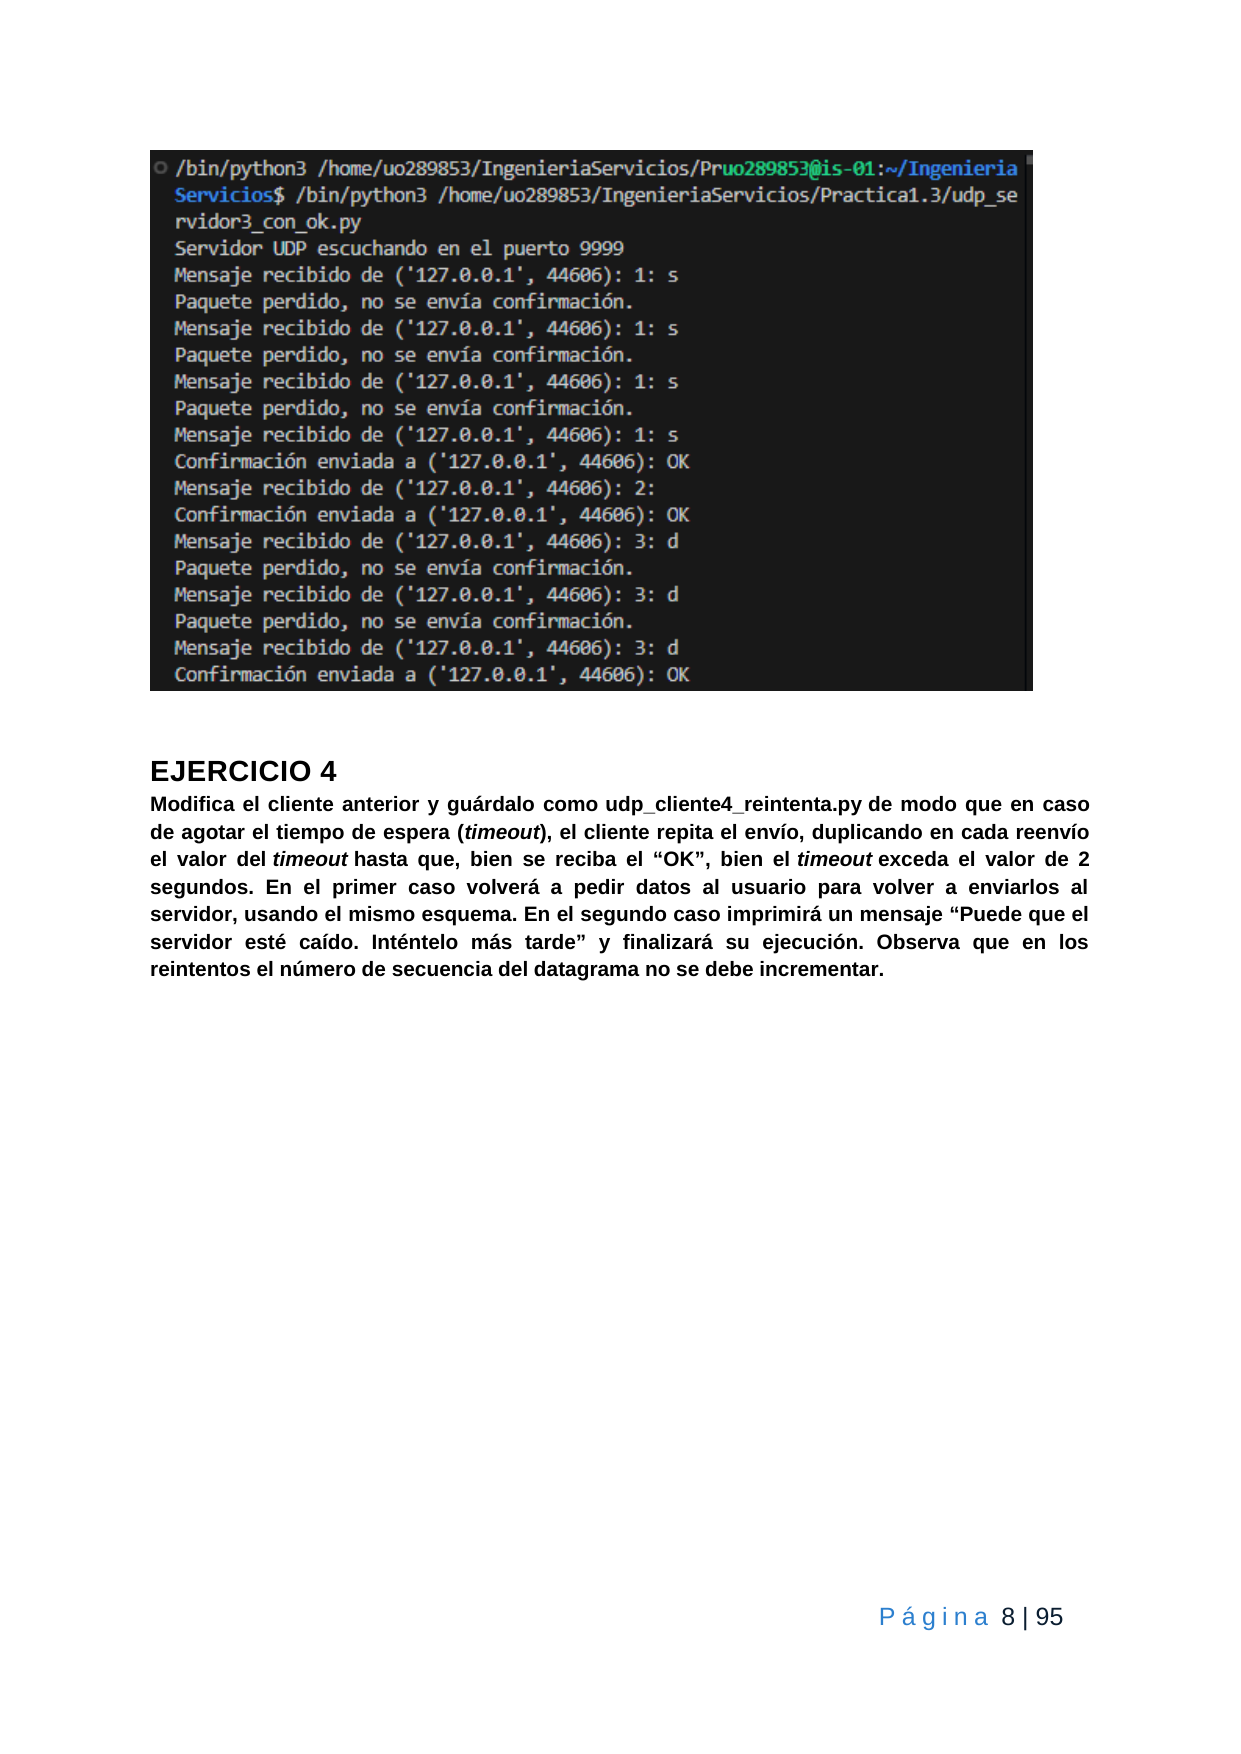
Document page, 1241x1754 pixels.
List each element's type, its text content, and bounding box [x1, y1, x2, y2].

text Modifica el cliente anterior y guárdalo como udp_cliente4_reintenta.py de modo que en caso de agotar el tiempo de espera (timeout), el cliente repita el envío, duplicando en cada reenvío el valor del timeout hasta que, bien se reciba el “OK”, bien el timeout exceda el valor de 2 segundos. En el primer caso volverá a pedir datos al usuario para volver a enviarlos al servidor, usando el mismo esquema. En el segundo caso imprimirá un mensaje “Puede que el servidor esté caído. Inténtelo más tarde” y finalizará su ejecución. Observa que en los reintentos el número de secuencia del datagrama no se debe incrementar. [150, 792, 1090, 981]
subtitle EJERCICIO 4 [150, 754, 1090, 787]
picture [150, 150, 1033, 691]
